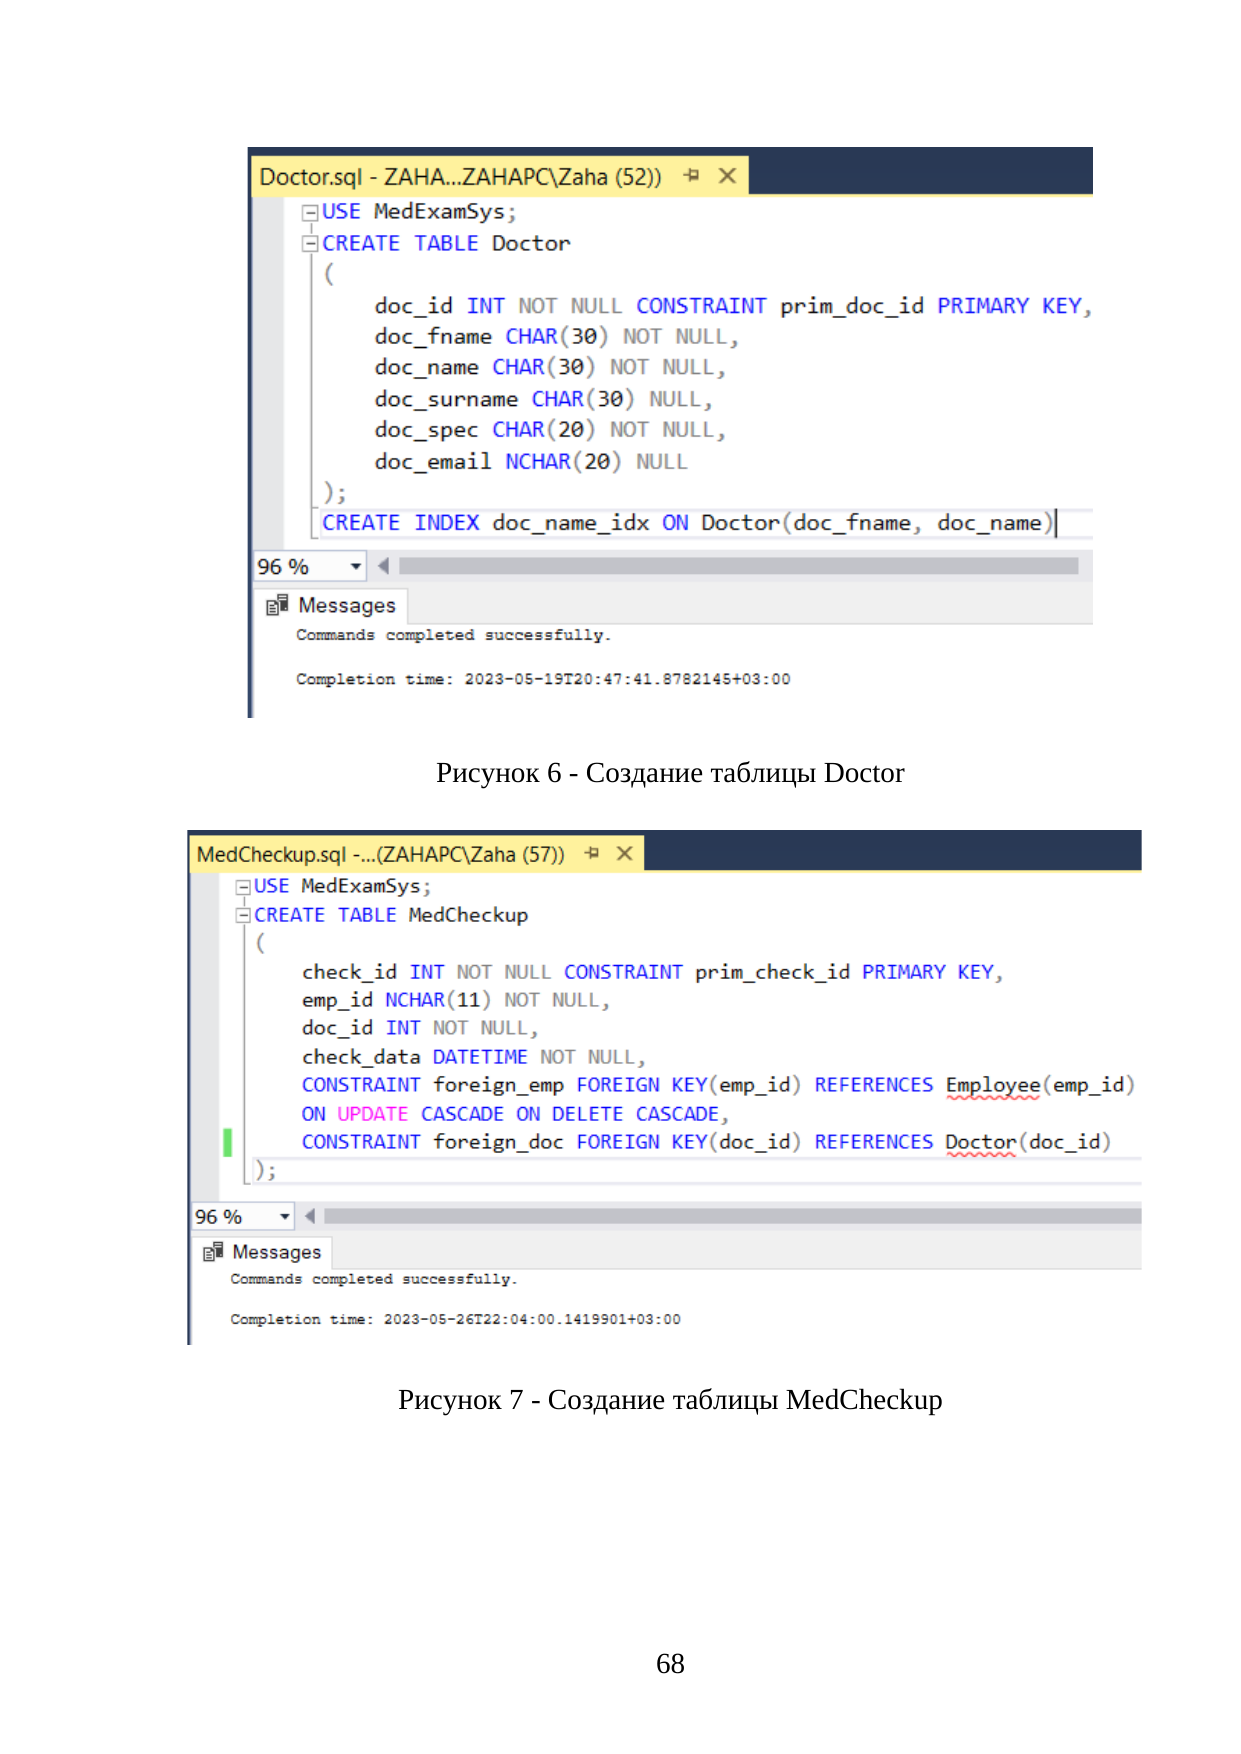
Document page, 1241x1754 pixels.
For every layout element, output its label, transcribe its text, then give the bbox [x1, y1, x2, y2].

picture [187, 830, 1142, 1345]
text Рисунок 7 - Создание таблицы MedCheckup [177, 1382, 1163, 1416]
picture [247, 147, 1093, 718]
text Рисунок 6 - Создание таблицы Doctor [177, 755, 1163, 788]
